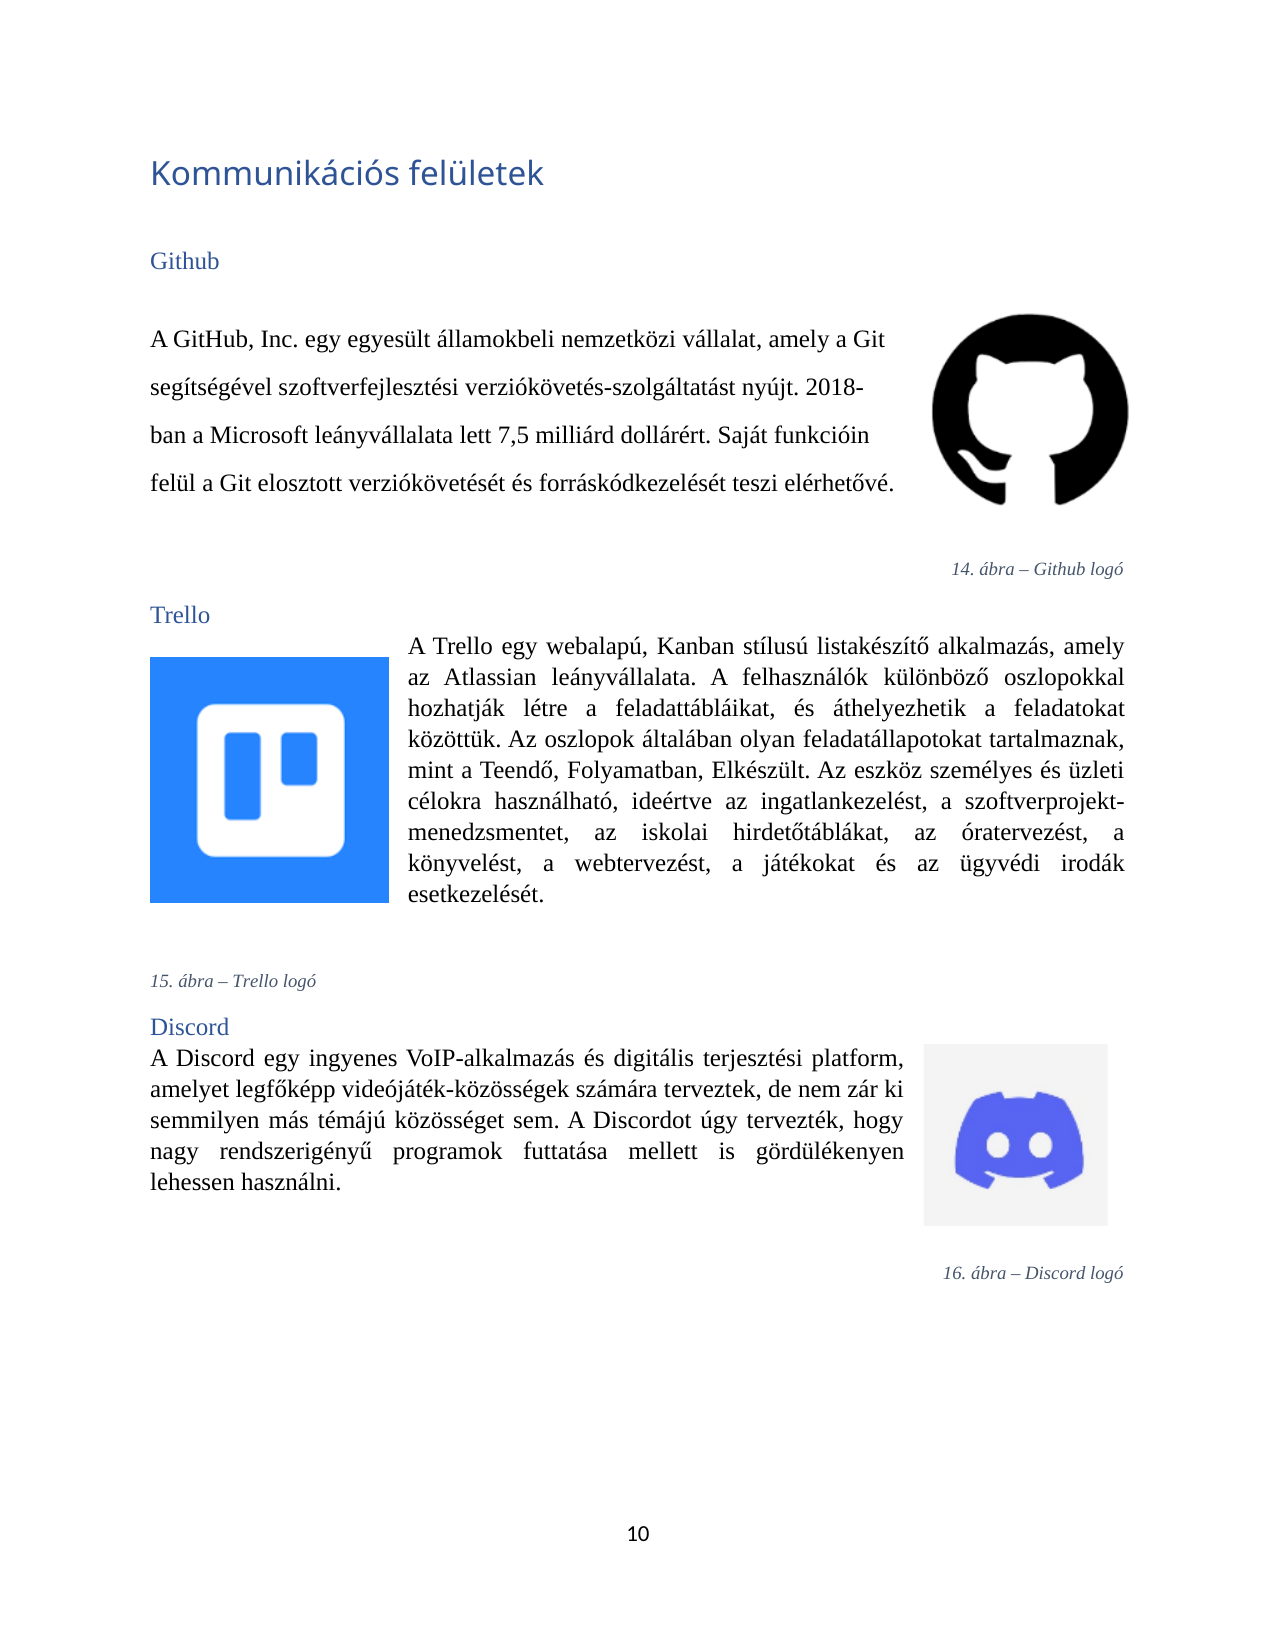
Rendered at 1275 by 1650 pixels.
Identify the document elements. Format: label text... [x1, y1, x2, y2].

text A Trello egy webalapú, Kanban stílusú listakészítő alkalmazás, amely az Atlassian leányvállalata. A felhasználók különböző oszlopokkal hozhatják létre a feladattábláikat, és áthelyezhetik a feladatokat közöttük. Az oszlopok általában olyan feladatállapotokat tartalmaznak, mint a Teendő, Folyamatban, Elkészült. Az eszköz személyes és üzleti célokra használható, ideértve az ingatlankezelést, a szoftverprojekt- menedzsmentet, az iskolai hirdetőtáblákat, az óratervezést, a könyvelést, a webtervezést, a játékokat és az ügyvédi irodák esetkezelését. [150, 631, 1125, 908]
text A Discord egy ingyenes VoIP-alkalmazás és digitális terjesztési platform, amelyet legfőképp videójáték-közösségek számára terveztek, de nem zár ki semmilyen más témájú közösséget sem. A Discordot úgy tervezték, hogy nagy rendszerigényű programok futtatása mellett is gördülékenyen lehessen használni. [150, 1043, 1125, 1196]
subtitle Discord [150, 1012, 1125, 1041]
picture [150, 657, 389, 903]
text A GitHub, Inc. egy egyesült államokbeli nemzetközi vállalat, amely a Git [150, 324, 915, 353]
subtitle Kommunikációs felületek [150, 150, 1125, 195]
picture [923, 1044, 1108, 1226]
text 14. ábra – Github logó [150, 558, 1125, 579]
text ban a Microsoft leányvállalata lett 7,5 milliárd dollárért. Saját funkcióin [150, 420, 915, 449]
text felül a Git elosztott verziókövetését és forráskódkezelését teszi elérhetővé. [150, 468, 915, 496]
text 16. ábra – Discord logó [150, 1262, 1125, 1283]
picture [915, 301, 1140, 526]
subtitle Github [150, 246, 1125, 274]
subtitle Trello [150, 600, 1125, 629]
text segítségével szoftverfejlesztési verziókövetés-szolgáltatást nyújt. 2018- [150, 372, 915, 401]
text 15. ábra – Trello logó [150, 970, 1125, 991]
